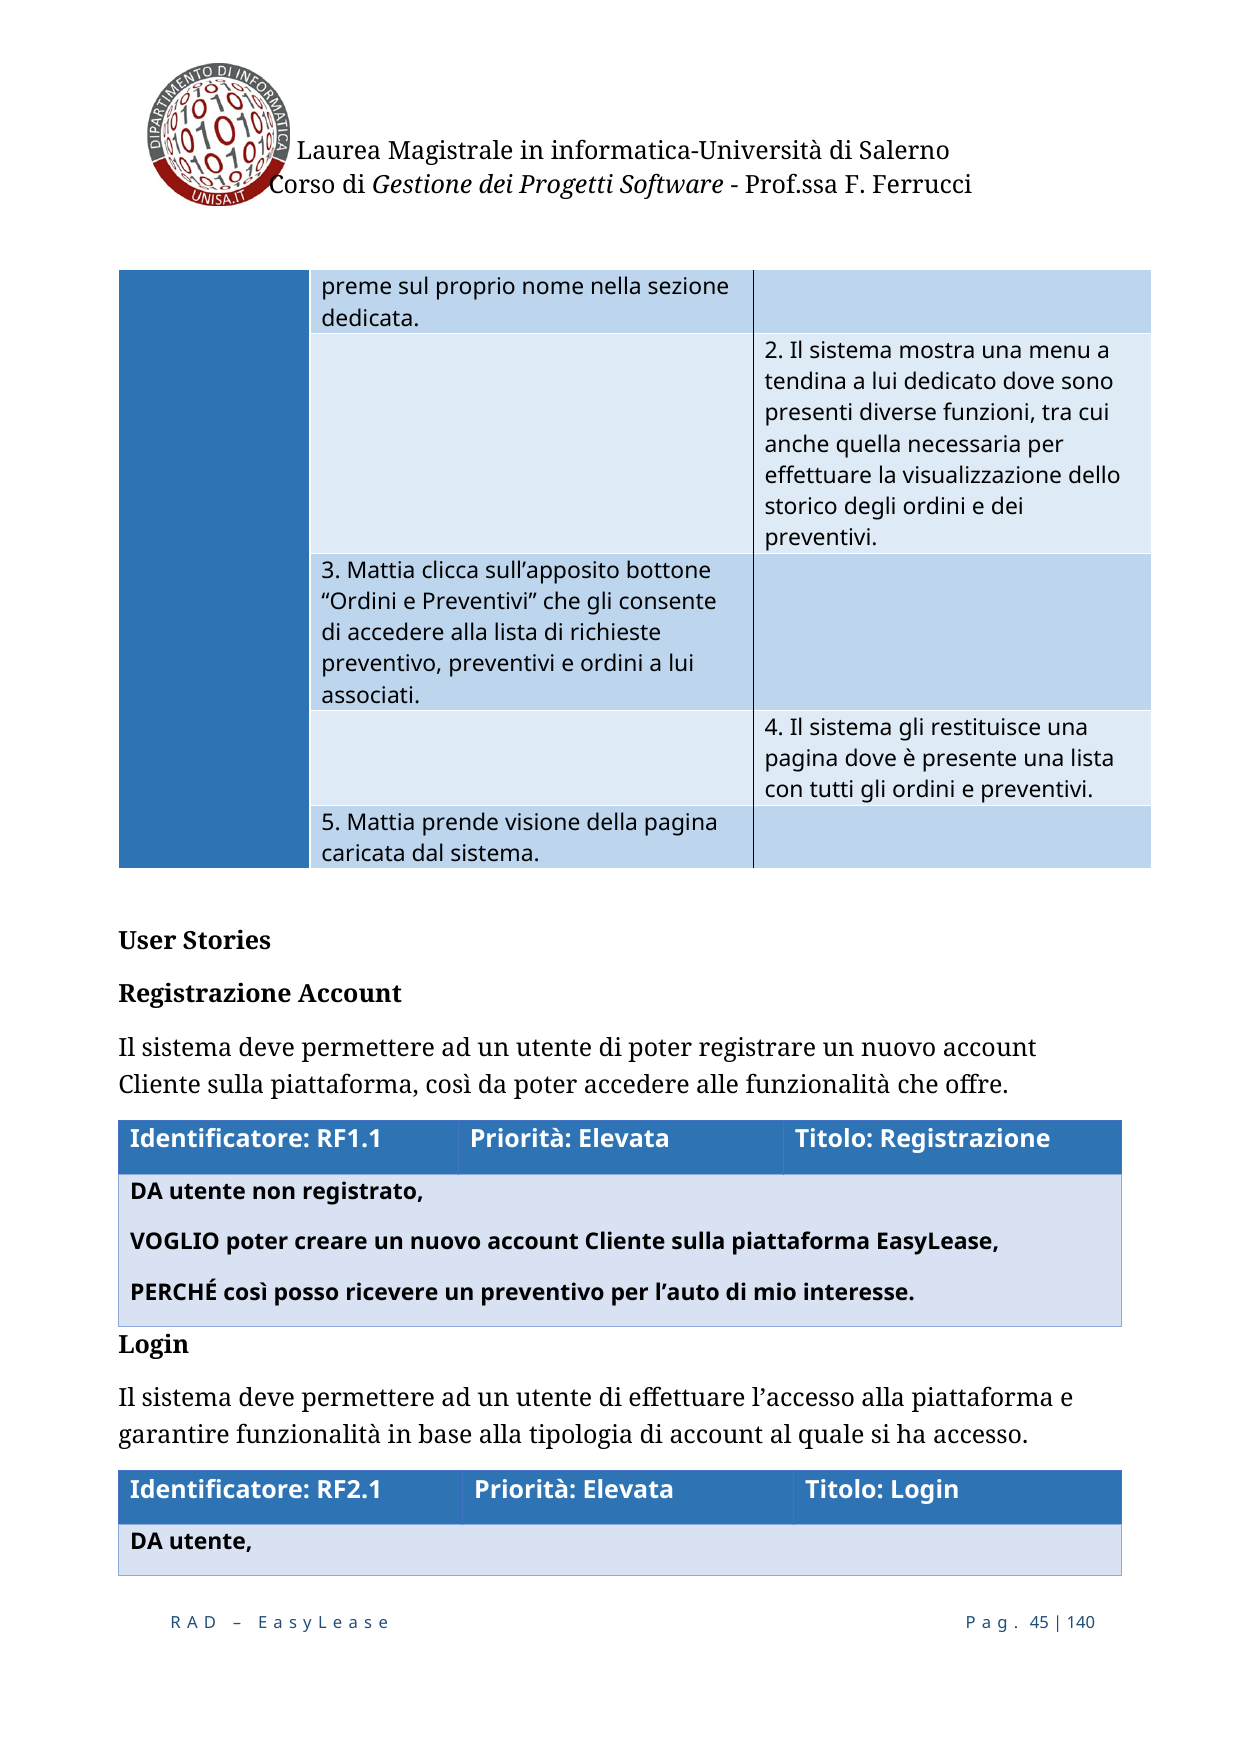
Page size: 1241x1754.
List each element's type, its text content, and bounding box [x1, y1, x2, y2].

text User Stories [118, 923, 1122, 957]
table_cell 4. Il sistema gli restituisce una pagina dove è presente una lista con tutti gli ordini e preventivi. [754, 711, 1151, 805]
table_cell DA utente non registrato, VOGLIO poter creare un nuovo account Cliente sulla piattaforma EasyLease, PERCHÉ così posso ricevere un preventivo per l’auto di mio interesse. [119, 1175, 1121, 1326]
table_cell [311, 711, 753, 805]
table_cell [754, 806, 1151, 868]
text Login [118, 1327, 1122, 1361]
table_cell 5. Mattia prende visione della pagina caricata dal sistema. [311, 806, 753, 868]
table_header Priorità: Elevata [459, 1121, 783, 1174]
text Registrazione Account [118, 976, 1122, 1010]
table_cell [754, 270, 1151, 333]
table_cell [754, 554, 1151, 710]
table_header Priorità: Elevata [463, 1471, 793, 1524]
text Il sistema deve permettere ad un utente di effettuare l’accesso alla piattaforma e garantire funzionalità in base alla tipologia di account al quale si ha accesso. [118, 1380, 1122, 1451]
table_cell DA utente, VOGLIO poter fare il login sulla piattaforma EasyLease, PERCHÉ così posso accedere alle funzionalità che la piattaforma può offrirmi. [119, 1525, 1121, 1575]
table_header Identificatore: RF2.1 [119, 1471, 462, 1524]
table_header Titolo: Registrazione [784, 1121, 1121, 1174]
table_cell 2. Il sistema mostra una menu a tendina a lui dedicato dove sono presenti diverse funzioni, tra cui anche quella necessaria per effettuare la visualizzazione dello storico degli ordini e dei preventivi. [754, 334, 1151, 553]
table_cell [311, 334, 753, 553]
picture [147, 63, 290, 206]
table_header Identificatore: RF1.1 [119, 1121, 458, 1174]
text Il sistema deve permettere ad un utente di poter registrare un nuovo account Cliente sulla piattaforma, così da poter accedere alle funzionalità che offre. [118, 1029, 1122, 1100]
table_header Titolo: Login [794, 1471, 1121, 1524]
table_cell 3. Mattia clicca sull’apposito bottone “Ordini e Preventivi” che gli consente di accedere alla lista di richieste preventivo, preventivi e ordini a lui associati. [311, 554, 753, 710]
